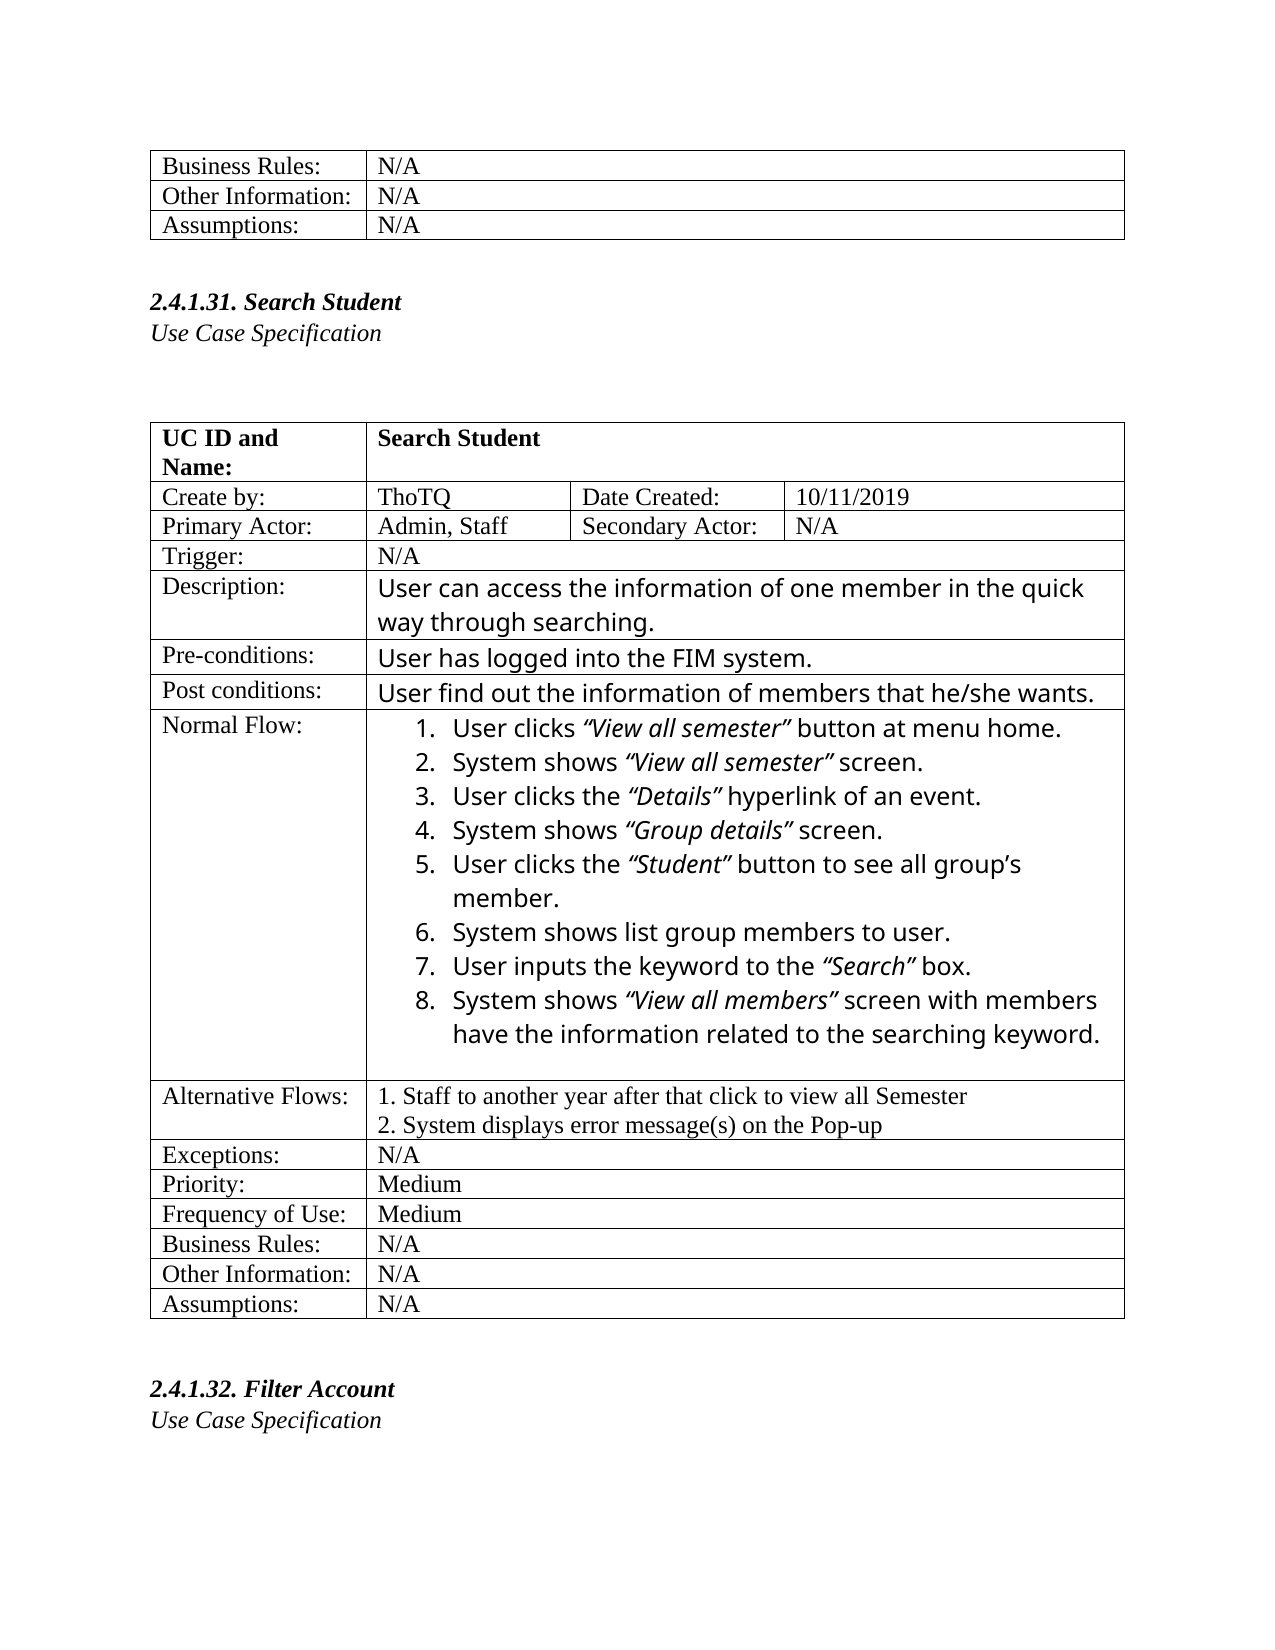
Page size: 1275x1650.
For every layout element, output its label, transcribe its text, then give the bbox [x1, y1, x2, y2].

table_cell Post conditions: [151, 675, 366, 709]
table_cell Secondary Actor: [571, 511, 784, 540]
table_cell Description: [151, 571, 366, 639]
table_cell N/A [367, 151, 1124, 180]
table_cell N/A [367, 1259, 1124, 1288]
table_cell Frequency of Use: [151, 1199, 366, 1228]
table_cell Pre-conditions: [151, 640, 366, 674]
table_cell Admin, Staff [367, 511, 570, 540]
table_cell Primary Actor: [151, 511, 366, 540]
table_cell N/A [367, 1289, 1124, 1317]
table_cell Other Information: [151, 1259, 366, 1288]
text 2.4.1.32. Filter Account Use Case Specification [150, 1374, 1125, 1434]
table_cell Business Rules: [151, 151, 366, 180]
text 2.4.1.31. Search Student Use Case Specification [150, 287, 1125, 347]
table_cell Date Created: [571, 482, 784, 510]
table_cell Trigger: [151, 541, 366, 570]
table_cell Other Information: [151, 181, 366, 209]
table_cell N/A [367, 541, 1124, 570]
table_cell Medium [367, 1199, 1124, 1228]
table_cell Assumptions: [151, 211, 366, 239]
table_cell 10/11/2019 [785, 482, 1124, 510]
table_cell Create by: [151, 482, 366, 510]
table_cell Exceptions: [151, 1140, 366, 1168]
table_cell Business Rules: [151, 1229, 366, 1258]
table_cell User find out the information of members that he/she wants. [367, 675, 1124, 709]
table_cell User clicks “View all semester” button at menu home. System shows “View all semester” screen. User clicks the “Details” hyperlink of an event. System shows “Group details” screen. User clicks the “Student” button to see all group’s member. System shows list group members to user. User inputs the keyword to the “Search” box. System shows “View all members” screen with members have the information related to the searching keyword. [367, 710, 1124, 1080]
table_cell N/A [367, 181, 1124, 209]
table_cell N/A [785, 511, 1124, 540]
table_cell N/A [367, 211, 1124, 239]
table_cell ThoTQ [367, 482, 570, 510]
table_header Search Student [367, 423, 1124, 481]
table_cell User can access the information of one member in the quick way through searching. [367, 571, 1124, 639]
table_cell Assumptions: [151, 1289, 366, 1317]
table_cell N/A [367, 1229, 1124, 1258]
table_cell Alternative Flows: [151, 1081, 366, 1139]
table_cell Priority: [151, 1170, 366, 1198]
table_cell Medium [367, 1170, 1124, 1198]
table_cell N/A [367, 1140, 1124, 1168]
table_cell 1. Staff to another year after that click to view all Semester 2. System displays error message(s) on the Pop-up [367, 1081, 1124, 1139]
table_cell User has logged into the FIM system. [367, 640, 1124, 674]
table_cell Normal Flow: [151, 710, 366, 1080]
table_header UC ID and Name: [151, 423, 366, 481]
